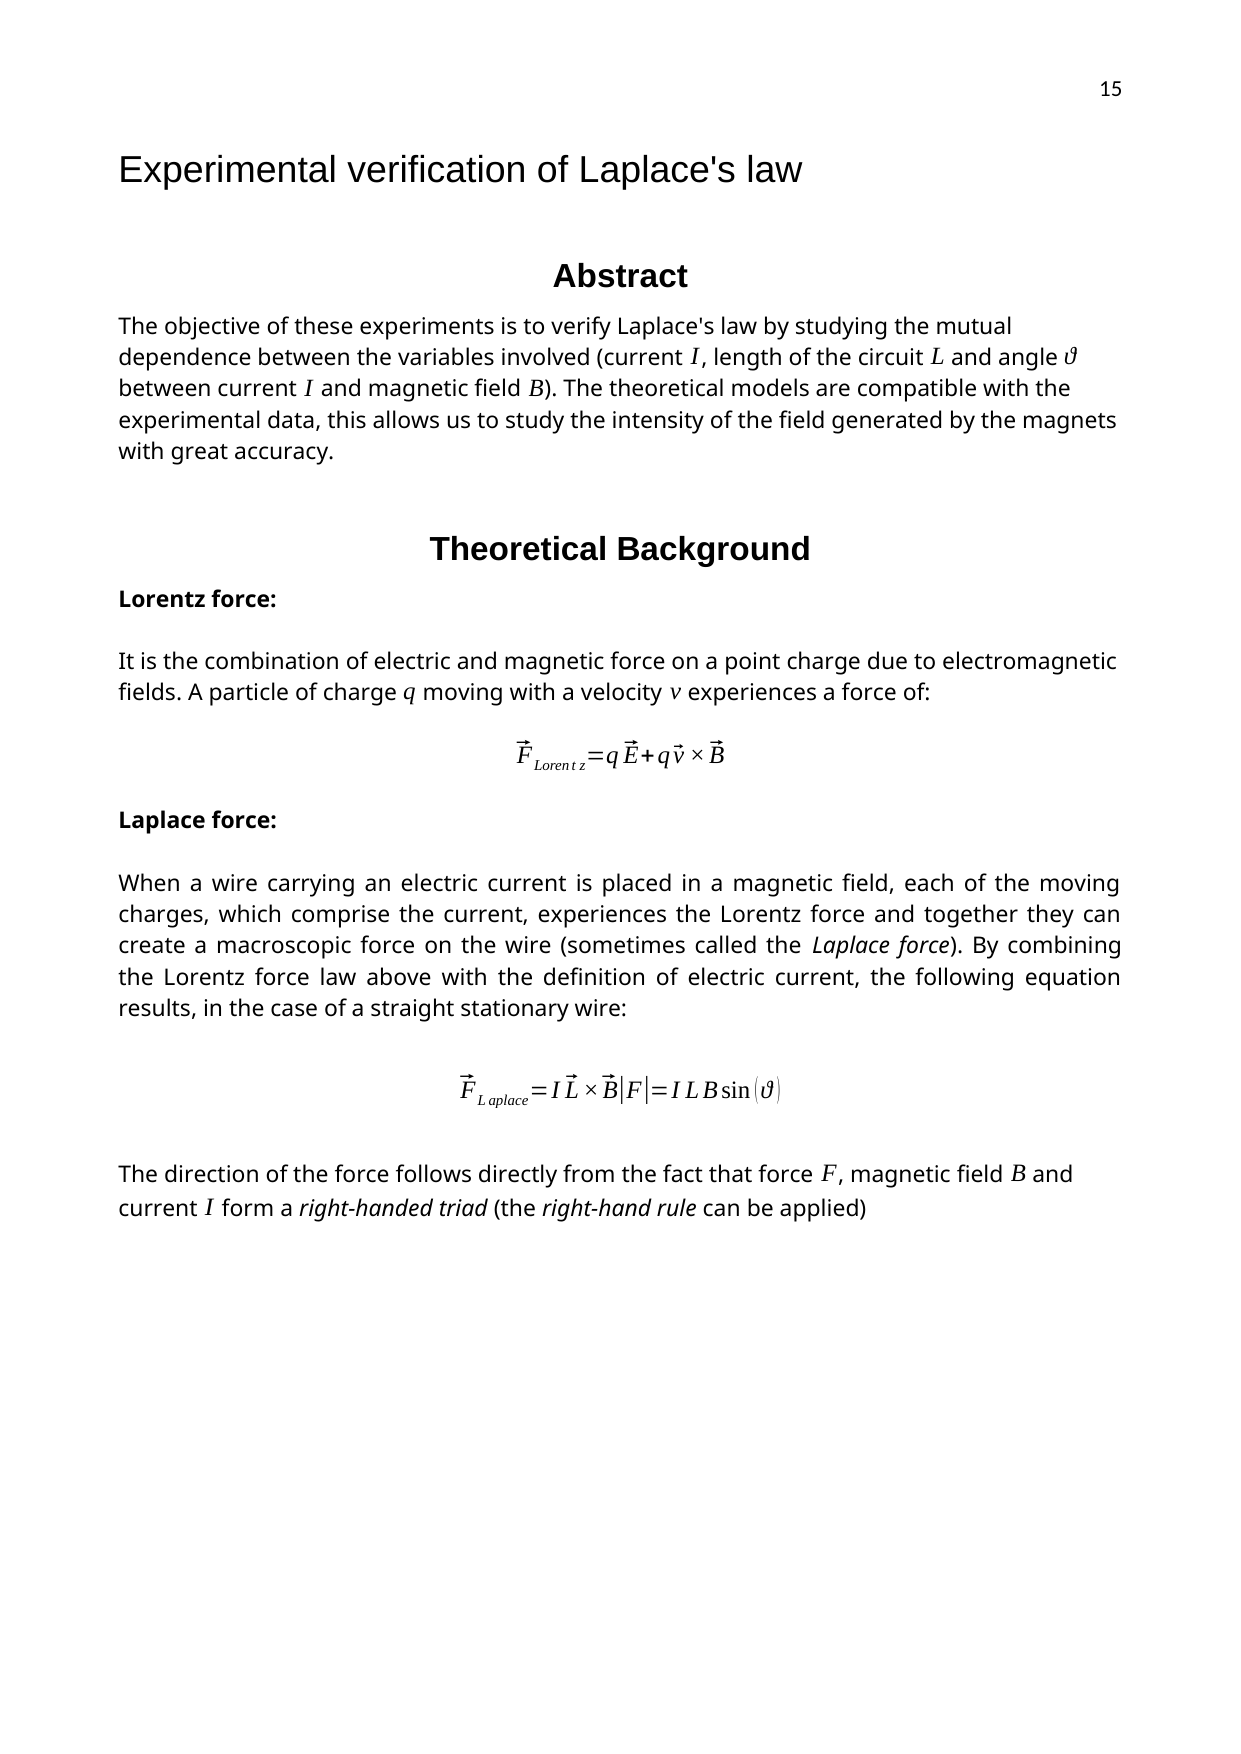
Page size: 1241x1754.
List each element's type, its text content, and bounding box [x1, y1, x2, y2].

text Experimental verification of Laplace's law [118, 148, 1122, 191]
text The objective of these experiments is to verify Laplace's law by studying the mutual dependence between the variables involved (current , length of the circuit and angle between current and magnetic field ). The theoretical models are compatible with the experimental data, this allows us to study the intensity of the field generated by the magnets with great accuracy. [118, 310, 1122, 466]
text Laplace force: [118, 804, 1122, 836]
text Theoretical Background [118, 529, 1122, 567]
text It is the combination of electric and magnetic force on a point charge due to electromagnetic fields. A particle of charge moving with a velocity experiences a force of: [118, 645, 1122, 708]
text The direction of the force follows directly from the fact that force , magnetic field and current form a right-handed triad (the right-hand rule can be applied) [118, 1158, 1122, 1223]
text Lorentz force: [118, 583, 1122, 614]
text When a wire carrying an electric current is placed in a magnetic field, each of the moving charges, which comprise the current, experiences the Lorentz force and together they can create a macroscopic force on the wire (sometimes called the Laplace force). By combining the Lorentz force law above with the definition of electric current, the following equation results, in the case of a straight stationary wire: [118, 867, 1122, 1023]
text Abstract [118, 256, 1122, 294]
